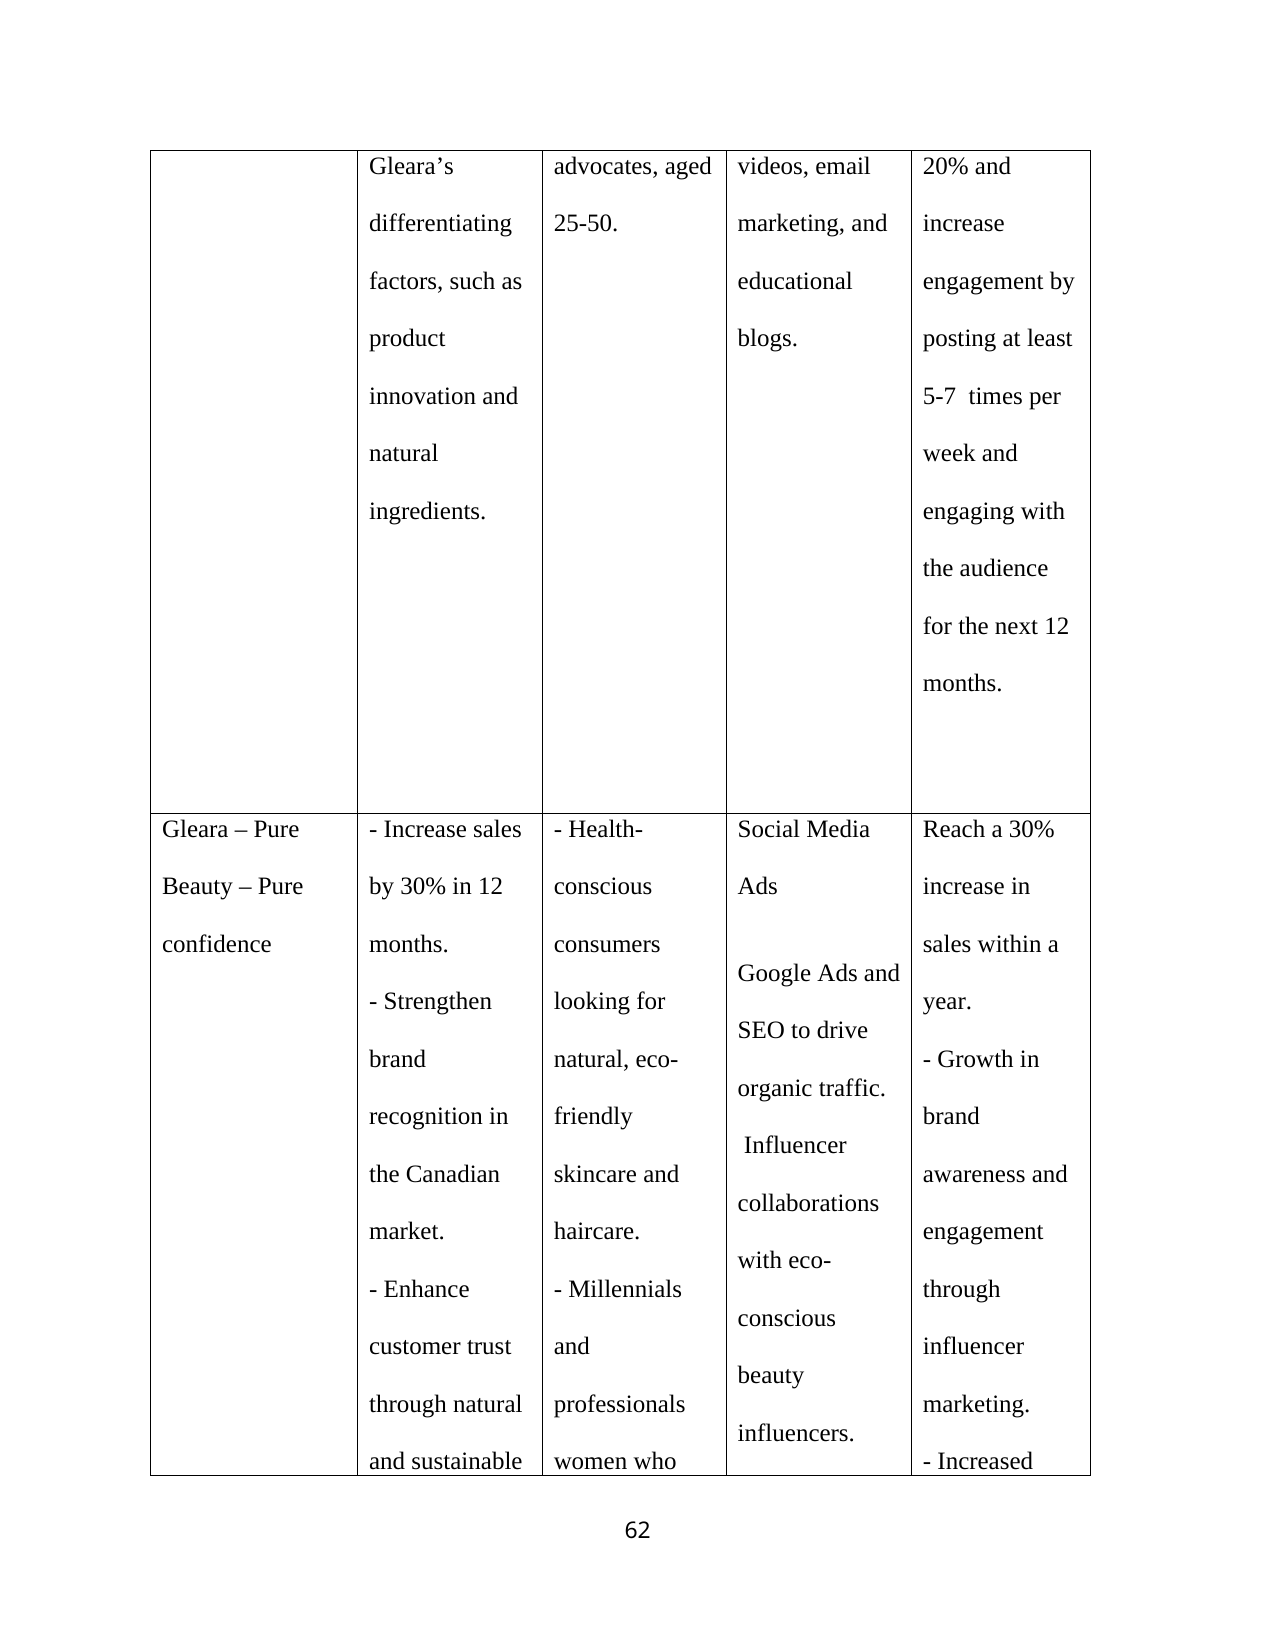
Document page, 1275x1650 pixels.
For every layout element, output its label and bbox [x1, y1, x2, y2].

table_cell [543, 814, 726, 1475]
table_cell [912, 814, 1090, 1475]
table_cell [358, 814, 542, 1475]
table_cell [912, 151, 1090, 813]
table_cell [543, 151, 726, 813]
table_cell [727, 814, 911, 1475]
table_cell [151, 814, 357, 1475]
table_cell [727, 151, 911, 813]
table_cell [358, 151, 542, 813]
table_cell [151, 151, 357, 813]
